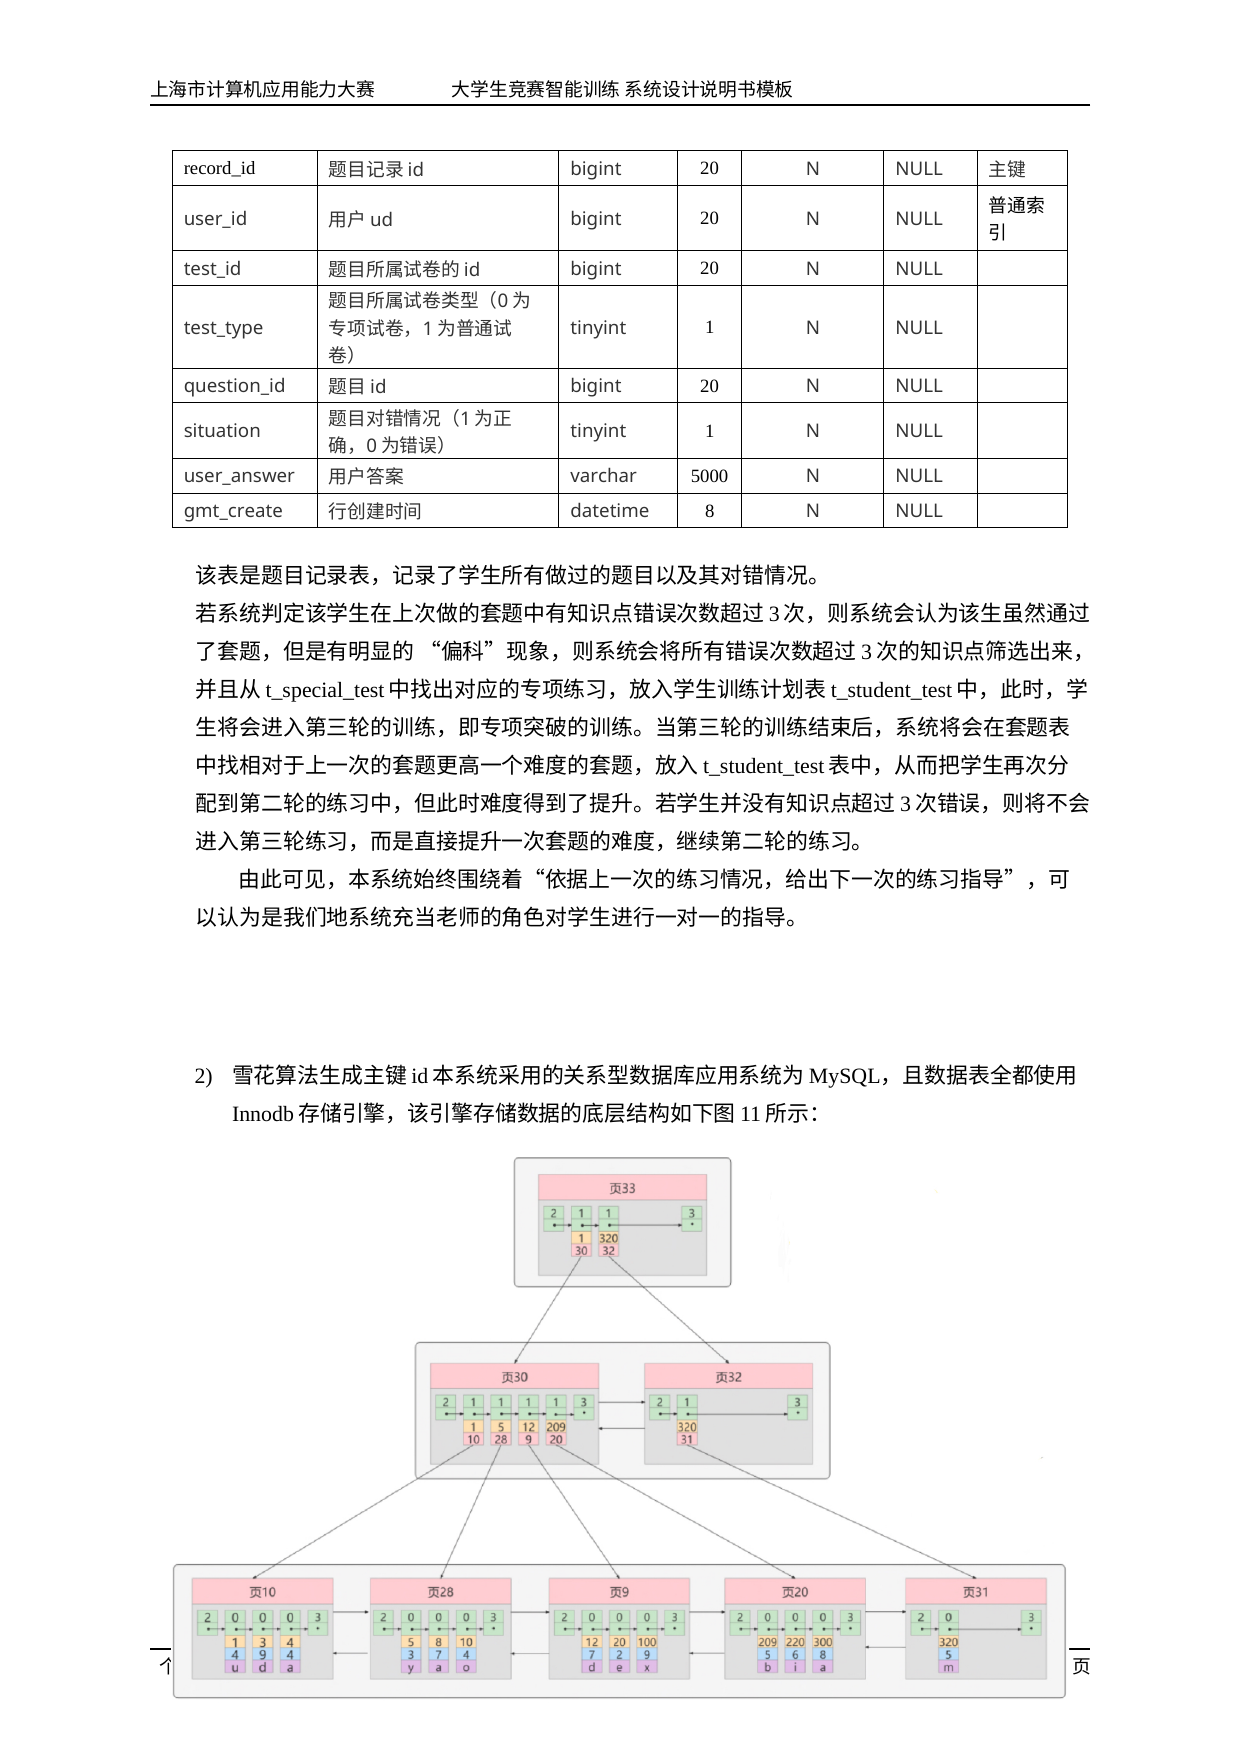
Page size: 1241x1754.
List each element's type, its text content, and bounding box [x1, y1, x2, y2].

table_cell 20 [678, 186, 741, 250]
table_cell N [742, 494, 883, 527]
text 该表是题目记录表，记录了学生所有做过的题目以及其对错情况。 [195, 558, 1090, 590]
table_cell 题目对错情况（1为正确，0为错误） [318, 403, 558, 458]
text 若系统判定该学生在上次做的套题中有知识点错误次数超过3次，则系统会认为该生虽然通过了套题，但是有明显的 “偏科”现象，则系统会将所有错误次数超过3次的知识点筛选出来，并且从t_special_test中找出对应的专项练习，放入学生训练计划表t_student_test中，此时，学生将会进入第三轮的训练，即专项突破的训练。当第三轮的训练结束后，系统将会在套题表中找相对于上一次的套题更高一个难度的套题，放入t_student_test表中，从而把学生再次分配到第二轮的练习中，但此时难度得到了提升。若学生并没有知识点超过3次错误，则将不会进入第三轮练习，而是直接提升一次套题的难度，继续第二轮的练习。 [195, 596, 1090, 856]
list 雪花算法生成主键id本系统采用的关系型数据库应用系统为MySQL，且数据表全都使用Innodb存储引擎，该引擎存储数据的底层结构如下图11所示： [194, 1058, 1090, 1128]
table_cell datetime [559, 494, 677, 527]
table_cell [978, 403, 1067, 458]
table_cell N [742, 251, 883, 285]
table_cell test_id [173, 251, 317, 285]
table_cell NULL [884, 286, 977, 367]
table_cell NULL [884, 251, 977, 285]
table_cell [978, 369, 1067, 402]
table_cell [978, 286, 1067, 367]
table_cell N [742, 186, 883, 250]
table_cell 5000 [678, 459, 741, 492]
table_cell [978, 459, 1067, 492]
table_cell test_type [173, 286, 317, 367]
table_cell N [742, 286, 883, 367]
table_cell N [742, 369, 883, 402]
table_cell user_id [173, 186, 317, 250]
table_cell bigint [559, 369, 677, 402]
table_cell 20 [678, 369, 741, 402]
table_cell N [742, 151, 883, 185]
table_cell tinyint [559, 403, 677, 458]
table_cell user_answer [173, 459, 317, 492]
table_cell bigint [559, 251, 677, 285]
table_cell NULL [884, 403, 977, 458]
table_cell 用户答案 [318, 459, 558, 492]
table_cell 8 [678, 494, 741, 527]
table_cell 1 [678, 286, 741, 367]
table_cell 20 [678, 151, 741, 185]
table_cell 题目所属试卷的id [318, 251, 558, 285]
table_cell 题目id [318, 369, 558, 402]
table_cell NULL [884, 369, 977, 402]
table_cell 用户ud [318, 186, 558, 250]
table_cell situation [173, 403, 317, 458]
table_cell [978, 494, 1067, 527]
table_cell 主键 [978, 151, 1067, 185]
table_cell 普通索引 [978, 186, 1067, 250]
table_cell N [742, 459, 883, 492]
picture [171, 1157, 1070, 1703]
table_cell bigint [559, 151, 677, 185]
table_cell N [742, 403, 883, 458]
table_cell question_id [173, 369, 317, 402]
table_cell varchar [559, 459, 677, 492]
table_cell 1 [678, 403, 741, 458]
table_cell gmt_create [173, 494, 317, 527]
table_cell NULL [884, 151, 977, 185]
table_cell 20 [678, 251, 741, 285]
text 由此可见，本系统始终围绕着“依据上一次的练习情况，给出下一次的练习指导”，可以认为是我们地系统充当老师的角色对学生进行一对一的指导。 [195, 862, 1090, 931]
table_cell NULL [884, 494, 977, 527]
table_cell NULL [884, 459, 977, 492]
table_cell record_id [173, 151, 317, 185]
table_cell tinyint [559, 286, 677, 367]
table_cell 题目记录id [318, 151, 558, 185]
table_cell 题目所属试卷类型（0为专项试卷，1为普通试卷） [318, 286, 558, 367]
table_cell NULL [884, 186, 977, 250]
table_cell bigint [559, 186, 677, 250]
table_cell 行创建时间 [318, 494, 558, 527]
table_cell [978, 251, 1067, 285]
